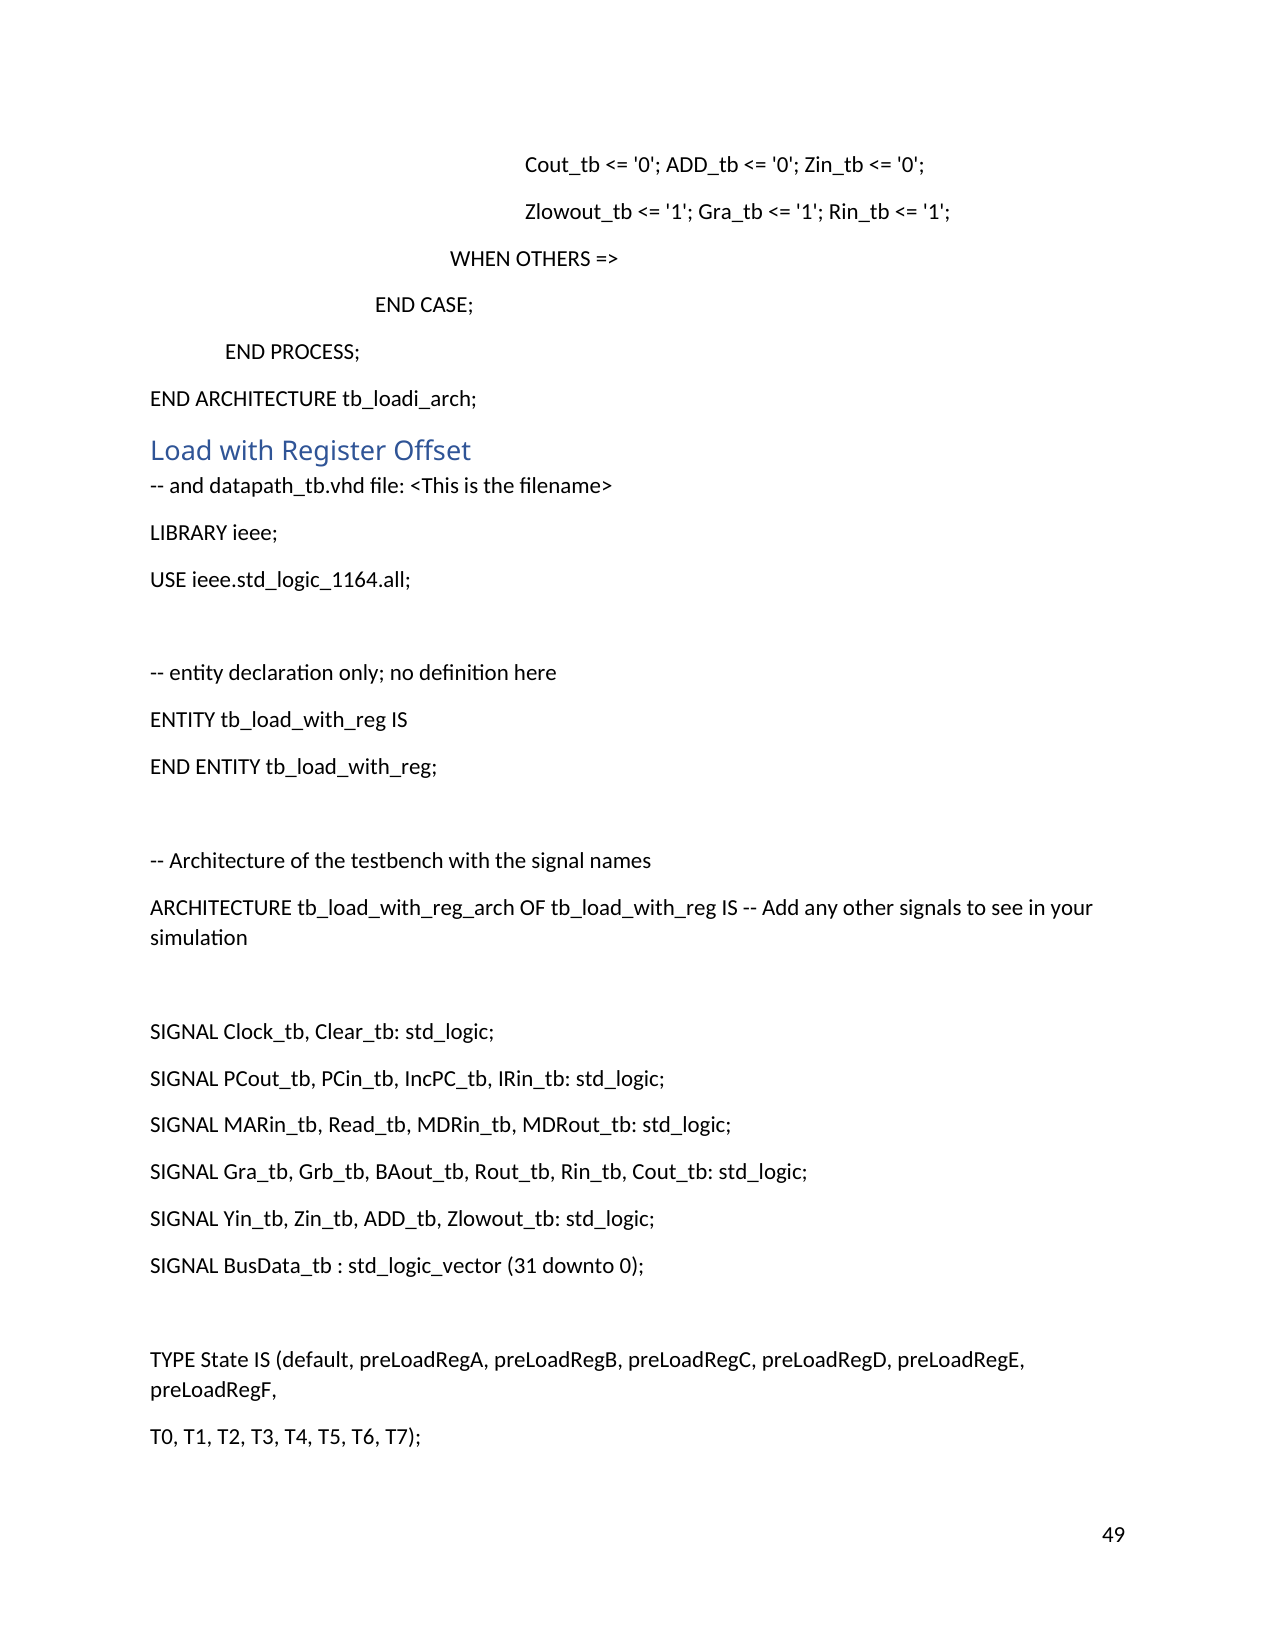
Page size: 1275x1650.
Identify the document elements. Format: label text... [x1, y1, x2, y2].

text LIBRARY ieee; [150, 518, 1125, 546]
text -- entity declaration only; no definition here [150, 658, 1125, 687]
text USE ieee.std_logic_1164.all; [150, 565, 1125, 593]
text -- and datapath_tb.vhd file: <This is the filename> [150, 471, 1125, 499]
text Zlowout_tb <= '1'; Gra_tb <= '1'; Rin_tb <= '1'; [150, 197, 1125, 225]
text END ENTITY tb_load_with_reg; [150, 752, 1125, 780]
text ENTITY tb_load_with_reg IS [150, 705, 1125, 733]
text END PROCESS; [150, 337, 1125, 366]
subtitle Load with Register Offset [150, 431, 1125, 468]
text TYPE State IS (default, preLoadRegA, preLoadRegB, preLoadRegC, preLoadRegD, preLoadRegE, preLoadRegF, [150, 1345, 1125, 1403]
text END CASE; [150, 291, 1125, 319]
text SIGNAL PCout_tb, PCin_tb, IncPC_tb, IRin_tb: std_logic; [150, 1064, 1125, 1092]
text SIGNAL Yin_tb, Zin_tb, ADD_tb, Zlowout_tb: std_logic; [150, 1204, 1125, 1232]
text ARCHITECTURE tb_load_with_reg_arch OF tb_load_with_reg IS -- Add any other signals to see in your simulation [150, 893, 1125, 951]
text END ARCHITECTURE tb_loadi_arch; [150, 384, 1125, 412]
text -- Architecture of the testbench with the signal names [150, 846, 1125, 874]
text T0, T1, T2, T3, T4, T5, T6, T7); [150, 1422, 1125, 1450]
text SIGNAL BusData_tb : std_logic_vector (31 downto 0); [150, 1251, 1125, 1279]
text SIGNAL MARin_tb, Read_tb, MDRin_tb, MDRout_tb: std_logic; [150, 1111, 1125, 1139]
text Cout_tb <= '0'; ADD_tb <= '0'; Zin_tb <= '0'; [150, 150, 1125, 178]
text SIGNAL Gra_tb, Grb_tb, BAout_tb, Rout_tb, Rin_tb, Cout_tb: std_logic; [150, 1157, 1125, 1186]
text SIGNAL Clock_tb, Clear_tb: std_logic; [150, 1017, 1125, 1045]
text WHEN OTHERS => [150, 244, 1125, 272]
